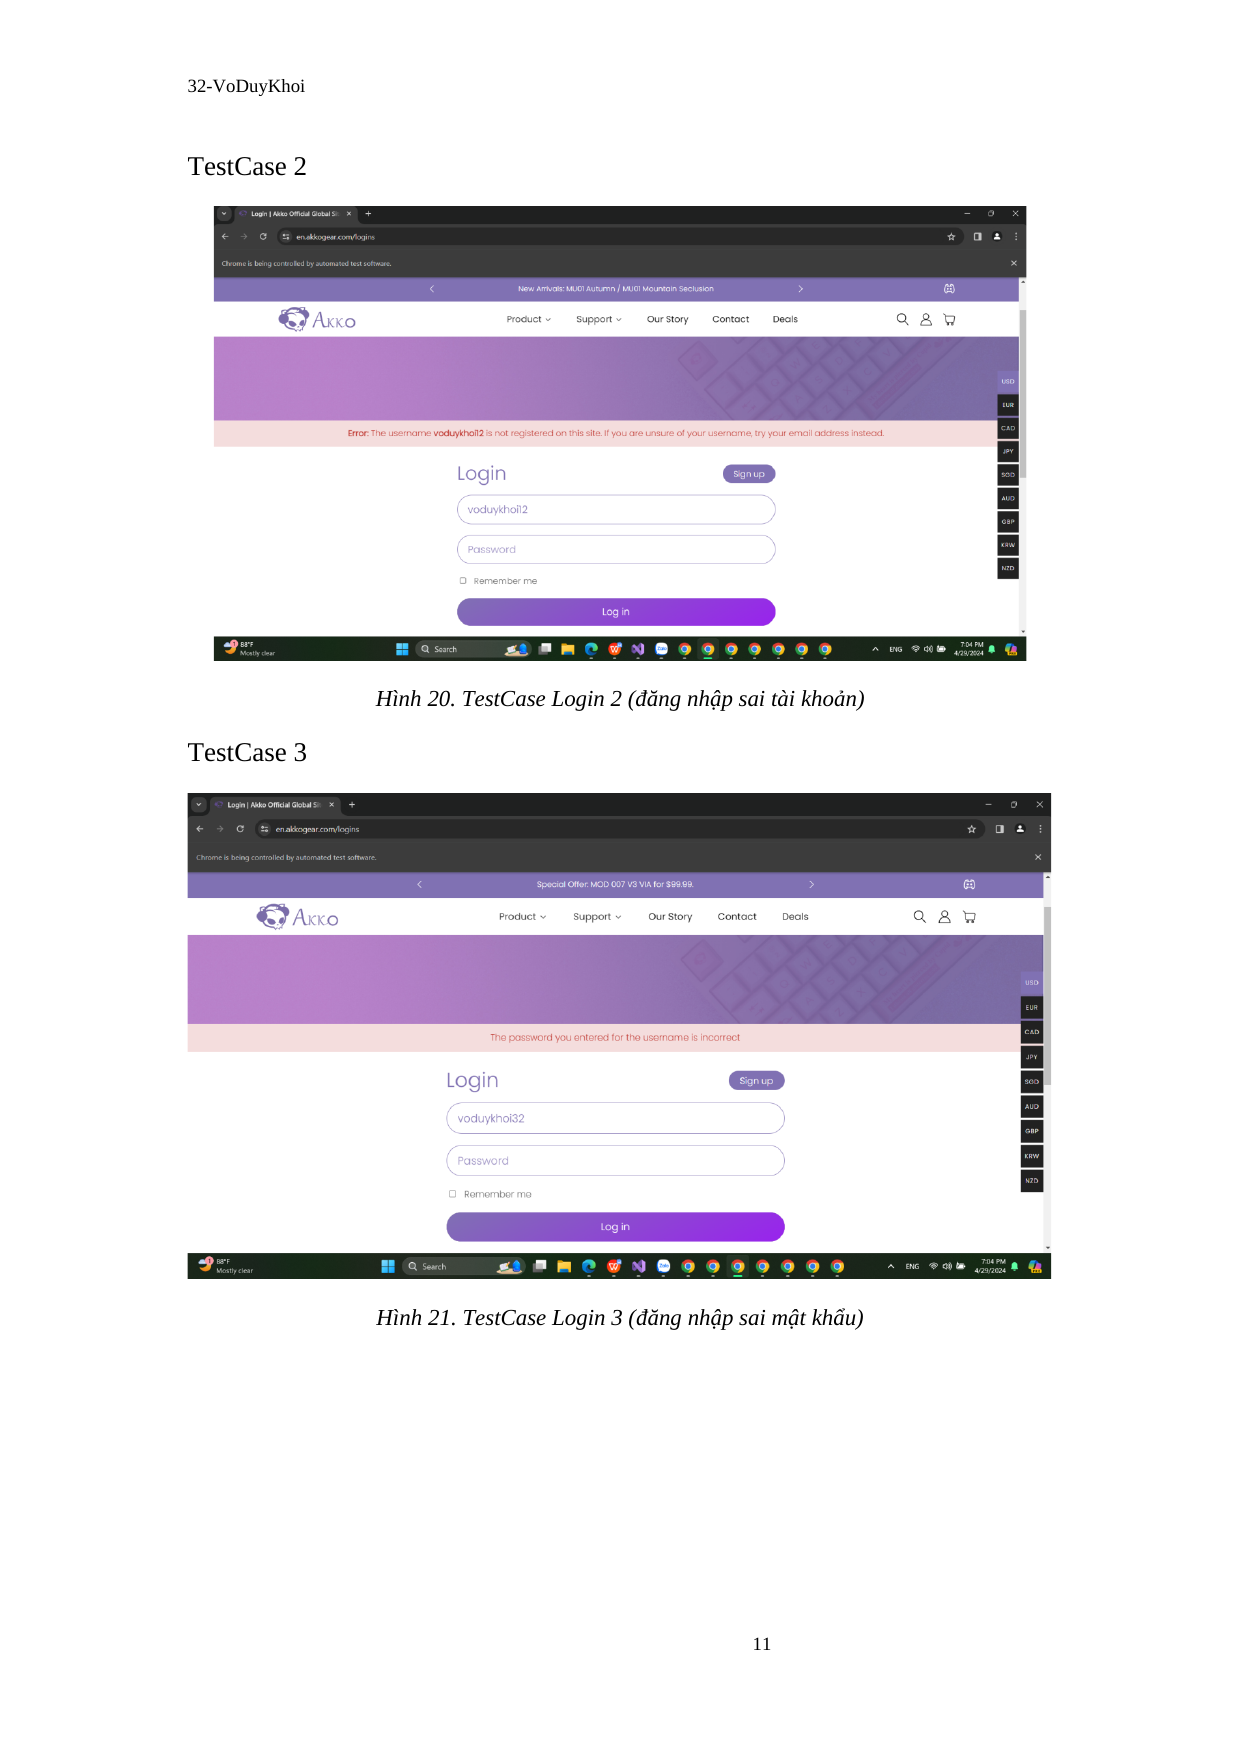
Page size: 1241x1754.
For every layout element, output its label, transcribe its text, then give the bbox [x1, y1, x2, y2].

picture [187, 793, 1052, 1279]
list Hình 20. TestCase Login 2 (đăng nhập sai tài khoản) [187, 686, 1053, 712]
list TestCase 3 [187, 737, 1053, 768]
list TestCase 2 [187, 150, 1053, 181]
picture [213, 206, 1027, 661]
list Hình 21. TestCase Login 3 (đăng nhập sai mật khẩu) [187, 1304, 1053, 1330]
